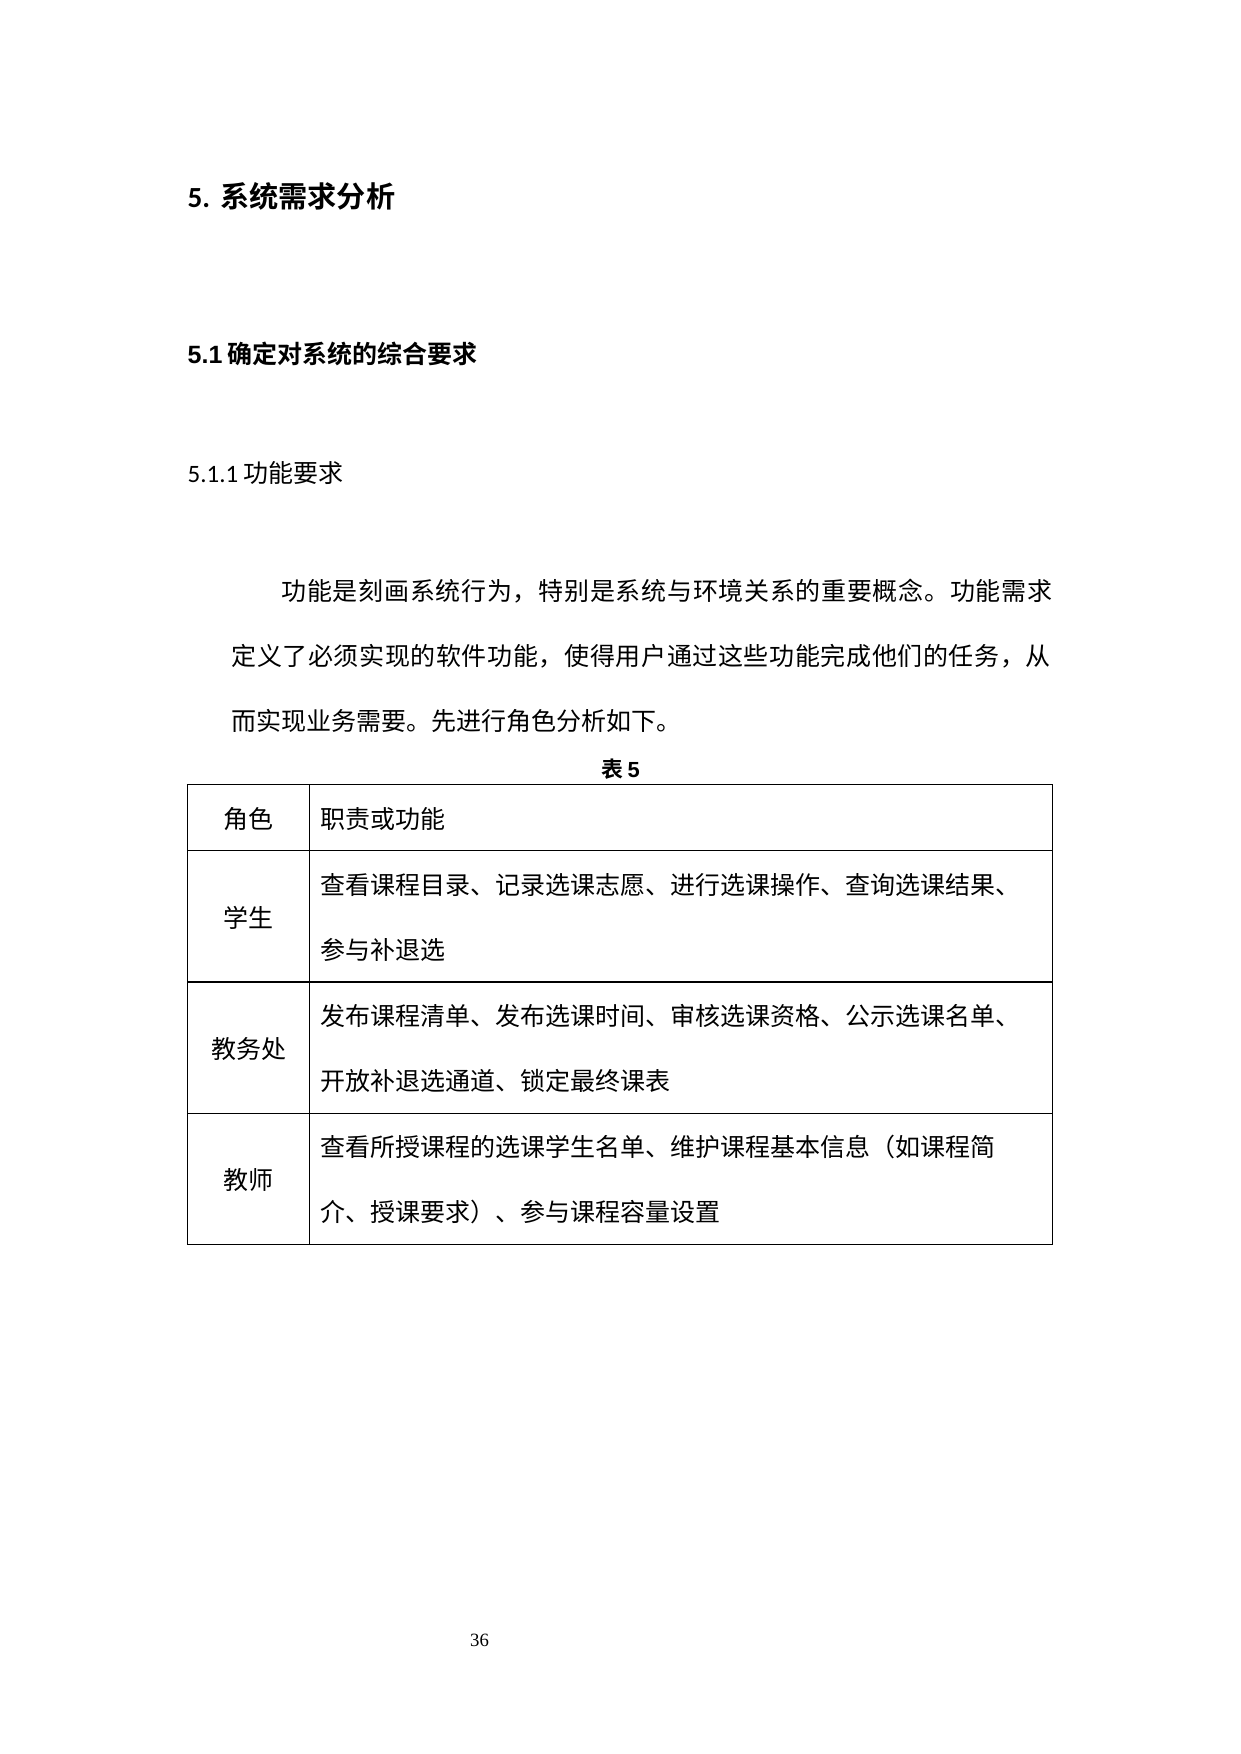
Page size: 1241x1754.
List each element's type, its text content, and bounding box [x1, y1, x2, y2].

subtitle 5.1确定对系统的综合要求 [187, 321, 1053, 386]
table_cell 教务处 [188, 983, 309, 1112]
table_header 角色 [188, 785, 309, 850]
subtitle 系统需求分析 [187, 162, 1053, 227]
table_cell 发布课程清单、发布选课时间、审核选课资格、公示选课名单、开放补退选通道、锁定最终课表 [310, 983, 1052, 1112]
table_cell 查看所授课程的选课学生名单、维护课程基本信息（如课程简介、授课要求）、参与课程容量设置 [310, 1114, 1052, 1243]
table_cell 学生 [188, 851, 309, 981]
table_cell 教师 [188, 1114, 309, 1243]
text 功能是刻画系统行为，特别是系统与环境关系的重要概念。功能需求定义了必须实现的软件功能，使得用户通过这些功能完成他们的任务，从而实现业务需要。先进行角色分析如下。 [231, 557, 1053, 752]
table_header 职责或功能 [310, 785, 1052, 850]
table_cell 查看课程目录、记录选课志愿、进行选课操作、查询选课结果、参与补退选 [310, 851, 1052, 981]
text 表5 [187, 752, 1053, 784]
subtitle 5.1.1功能要求 [187, 439, 1053, 504]
